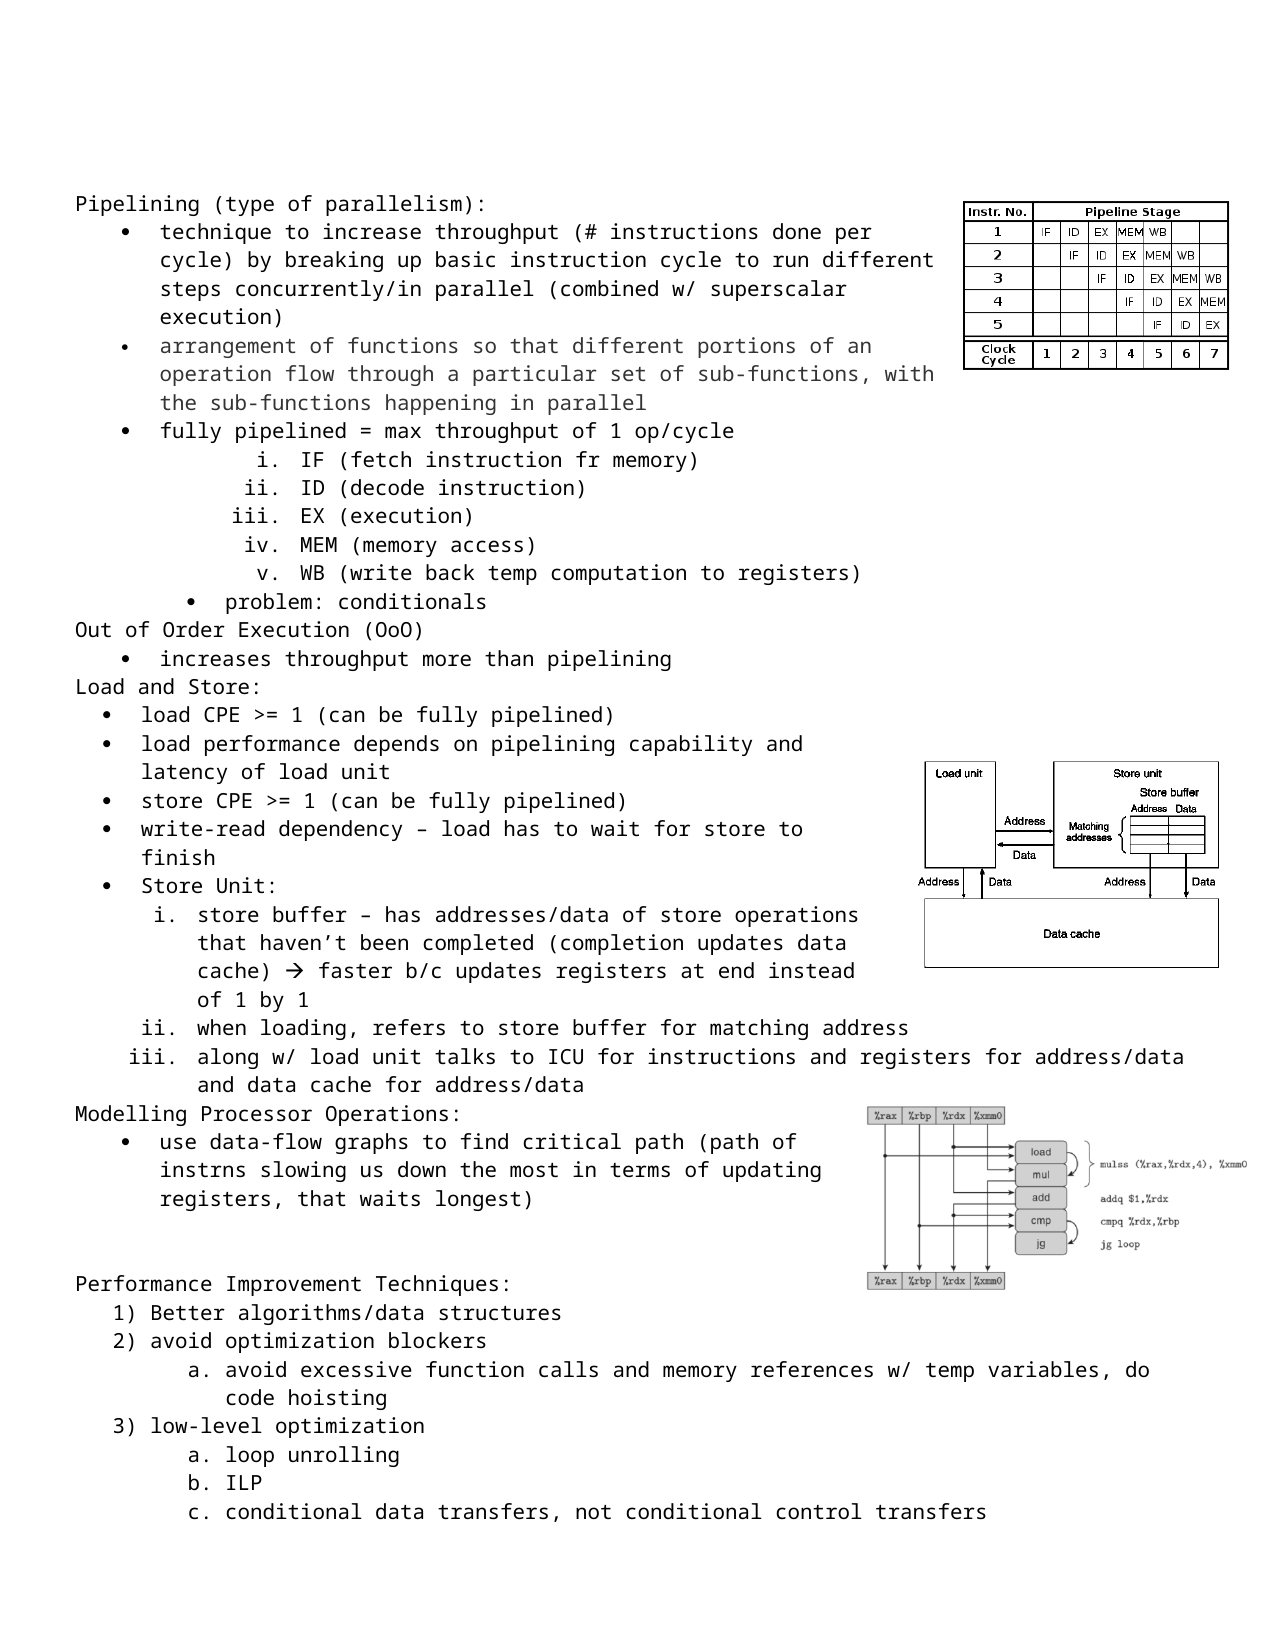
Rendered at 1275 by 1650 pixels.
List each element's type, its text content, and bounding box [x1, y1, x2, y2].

list low-level optimization [112, 1412, 1200, 1440]
list use data-flow graphs to find critical path (path of instrns slowing us down the most in terms of updating registers, that waits longest) [122, 1127, 862, 1212]
text Load and Store: [75, 672, 1200, 701]
list store CPE >= 1 (can be fully pipelined) [103, 786, 909, 814]
list write-read dependency – load has to wait for store to finish [103, 814, 909, 871]
text Pipelining (type of parallelism): [75, 189, 1200, 217]
list problem: conditionals [187, 587, 1200, 615]
list Store Unit: [103, 871, 909, 900]
list IF (fetch instruction fr memory) [281, 445, 1200, 473]
list store buffer – has addresses/data of store operations that haven’t been completed (completion updates data cache) faster b/c updates registers at end instead of 1 by 1 [178, 900, 1200, 1013]
list WB (write back temp computation to registers) [281, 558, 1200, 587]
list load performance depends on pipelining capability and latency of load unit [103, 729, 1200, 786]
list avoid optimization blockers [112, 1326, 1200, 1355]
list along w/ load unit talks to ICU for instructions and registers for address/data and data cache for address/data [178, 1042, 1200, 1099]
text Out of Order Execution (OoO) [75, 615, 1200, 644]
text Modelling Processor Operations: [75, 1099, 862, 1127]
list fully pipelined = max throughput of 1 op/cycle [122, 416, 1200, 445]
list avoid excessive function calls and memory references w/ temp variables, do code hoisting [187, 1355, 1200, 1412]
list when loading, refers to store buffer for matching address [178, 1013, 1200, 1042]
list load CPE >= 1 (can be fully pipelined) [103, 701, 1200, 729]
list increases throughput more than pipelining [122, 644, 1200, 672]
list ILP [187, 1468, 1200, 1497]
text Performance Improvement Techniques: [75, 1269, 1200, 1298]
list MEM (memory access) [281, 530, 1200, 558]
list loop unrolling [187, 1440, 1200, 1468]
list Better algorithms/data structures [112, 1298, 1200, 1326]
list ID (decode instruction) [281, 473, 1200, 502]
list conditional data transfers, not conditional control transfers [187, 1497, 1200, 1525]
list EX (execution) [281, 502, 1200, 530]
list arrangement of functions so that different portions of an operation flow through a particular set of sub-functions, with the sub-functions happening in parallel [122, 331, 1200, 416]
list technique to increase throughput (# instructions done per cycle) by breaking up basic instruction cycle to run different steps concurrently/in parallel (combined w/ superscalar execution) [122, 217, 954, 331]
